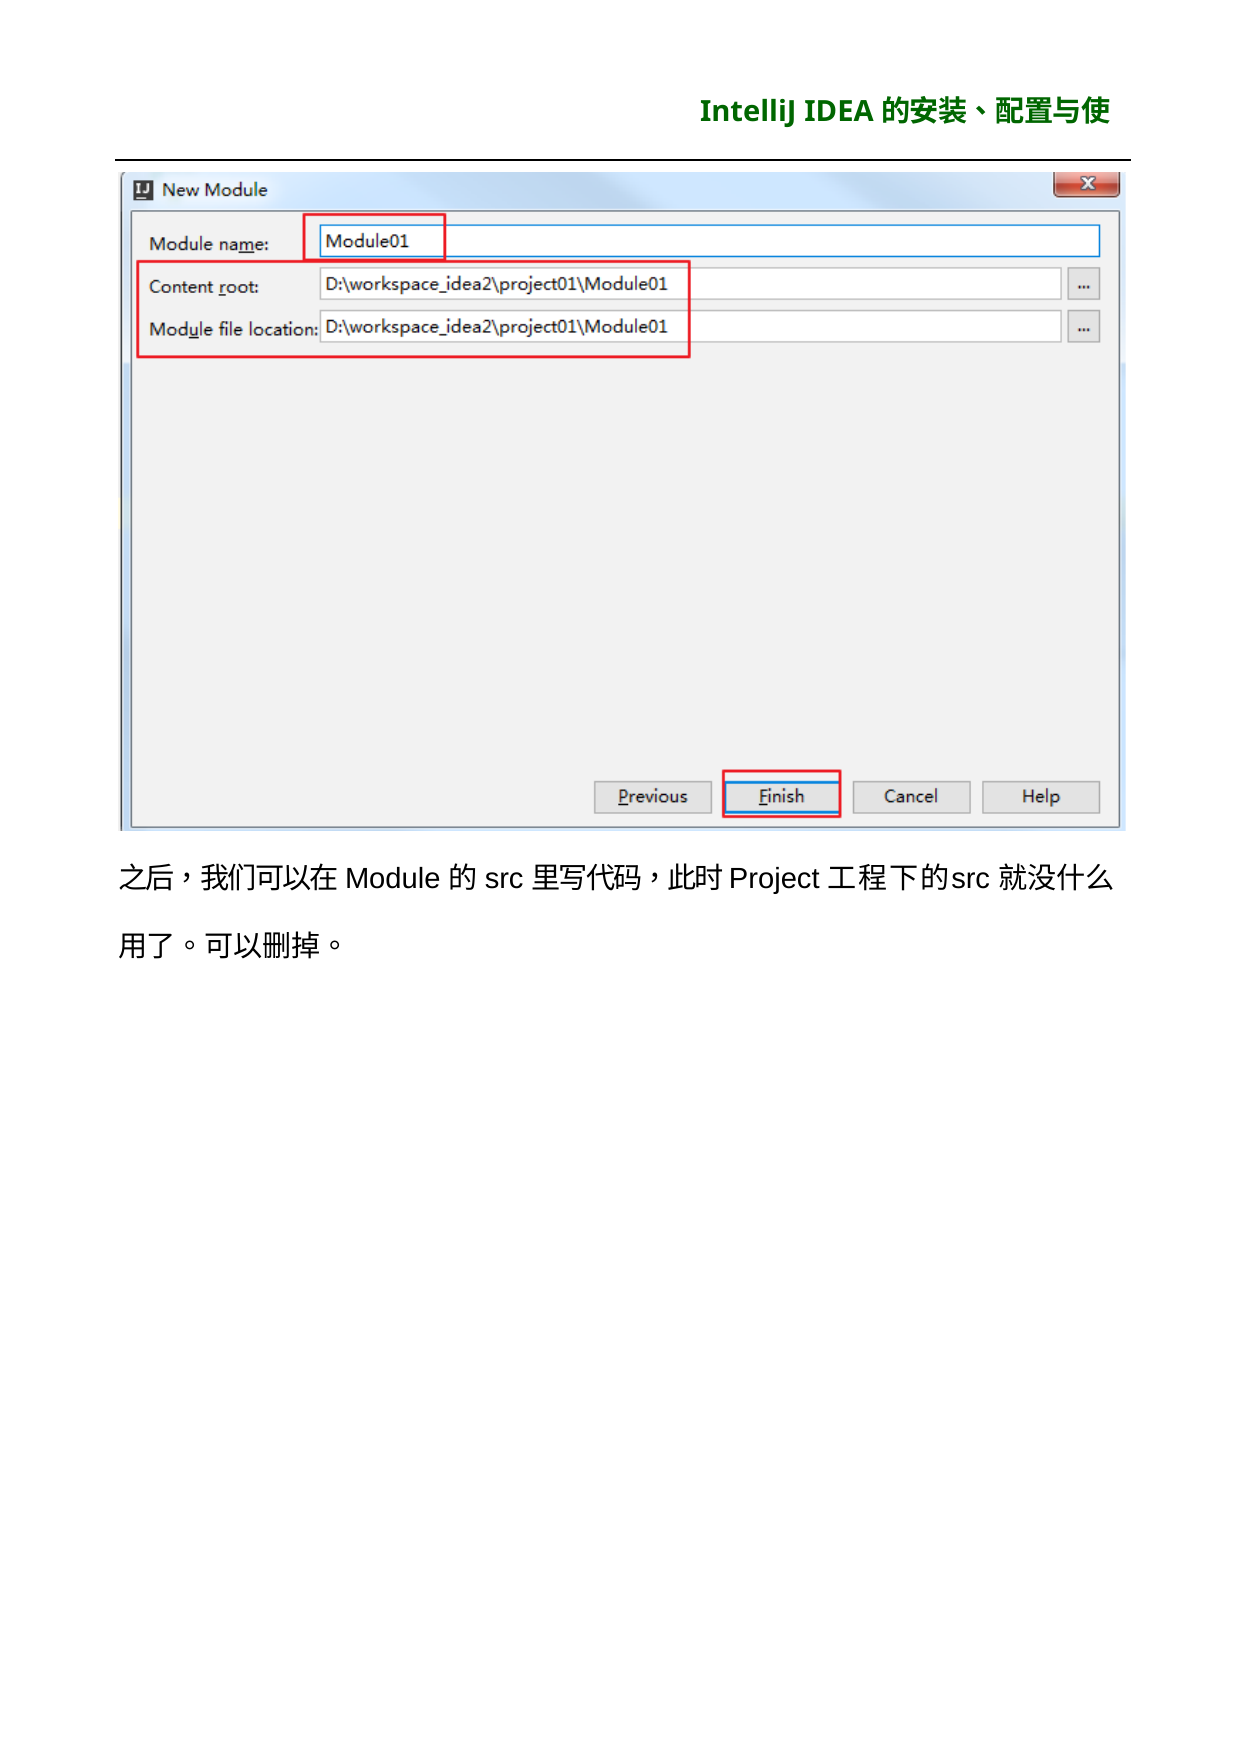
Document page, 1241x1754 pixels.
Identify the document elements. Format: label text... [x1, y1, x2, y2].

picture [118, 172, 1126, 831]
text 之后，我们可以在 Module 的src 里写代码，此时 Project 工程下的src 就没什么用了。可以删掉。 [118, 857, 1128, 965]
